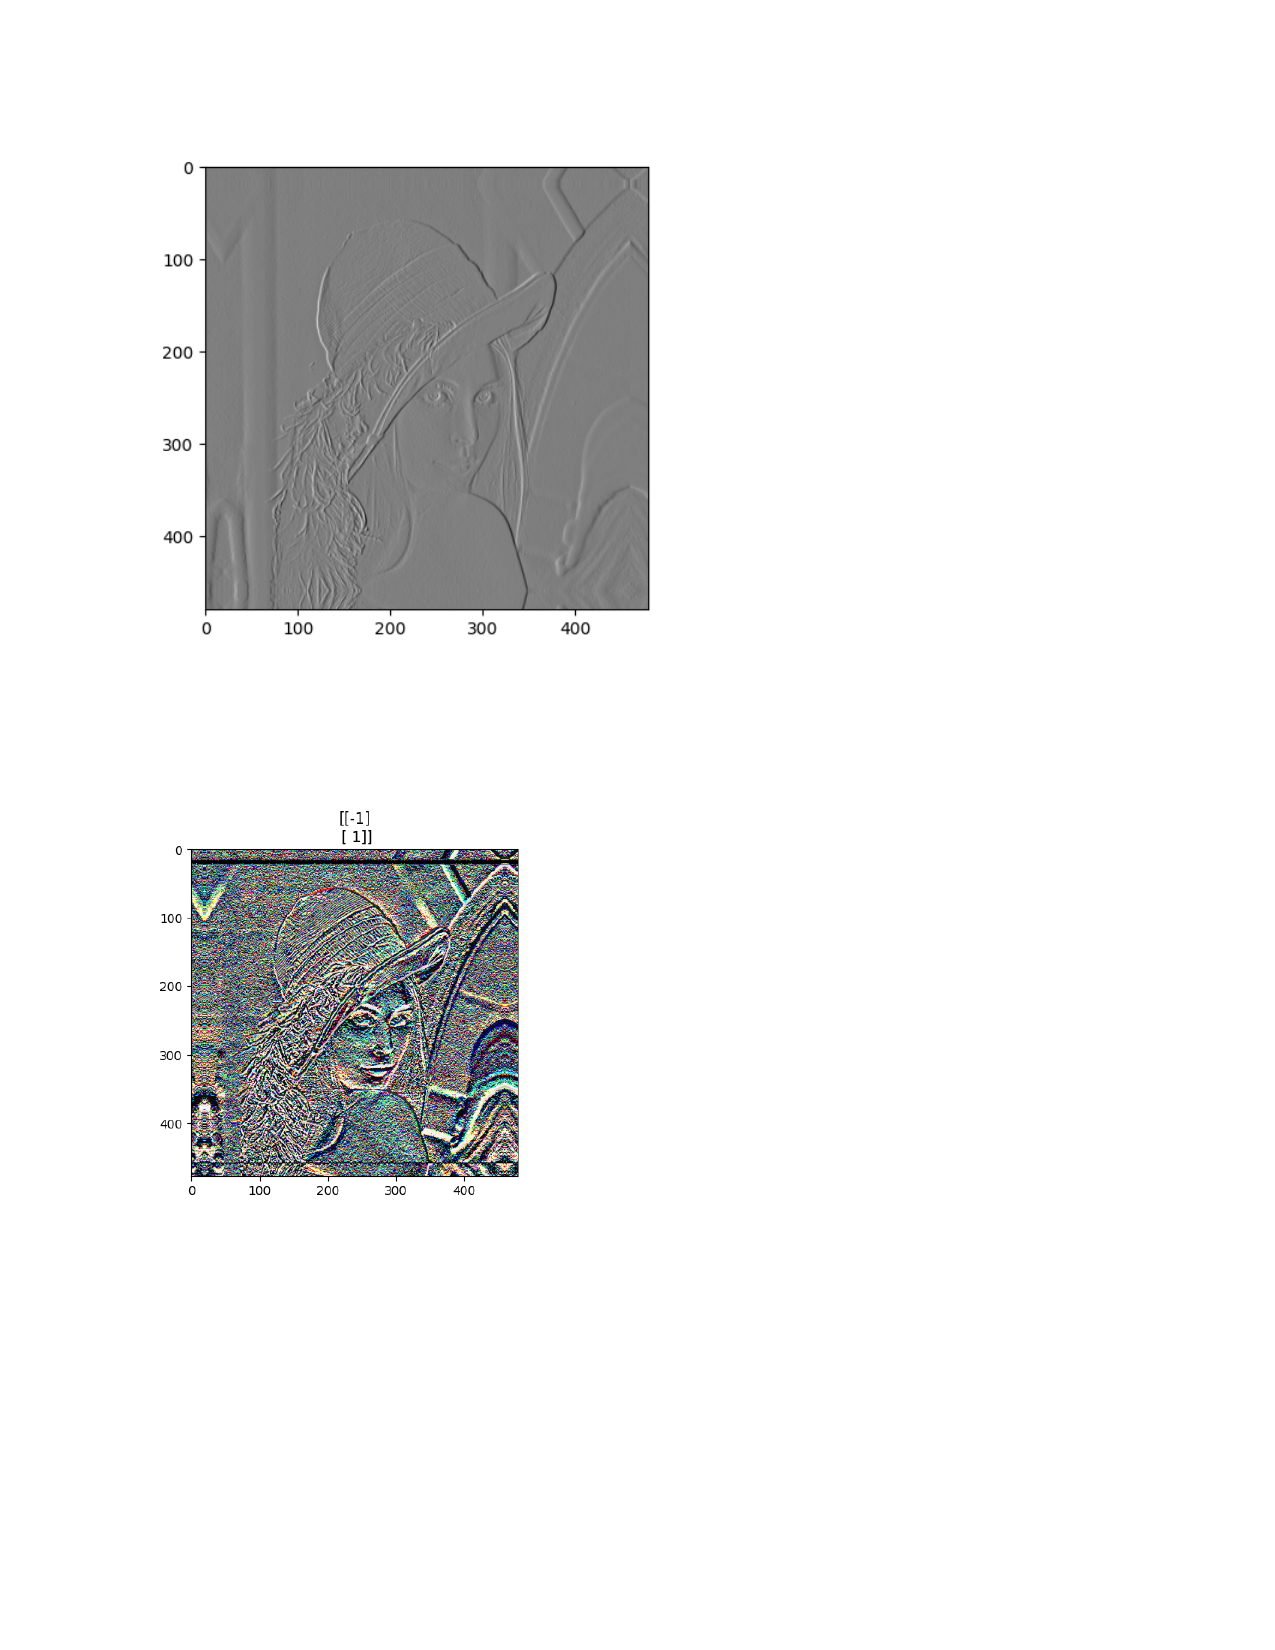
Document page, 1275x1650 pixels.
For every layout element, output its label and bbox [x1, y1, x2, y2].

picture [150, 802, 526, 1206]
picture [150, 150, 659, 650]
